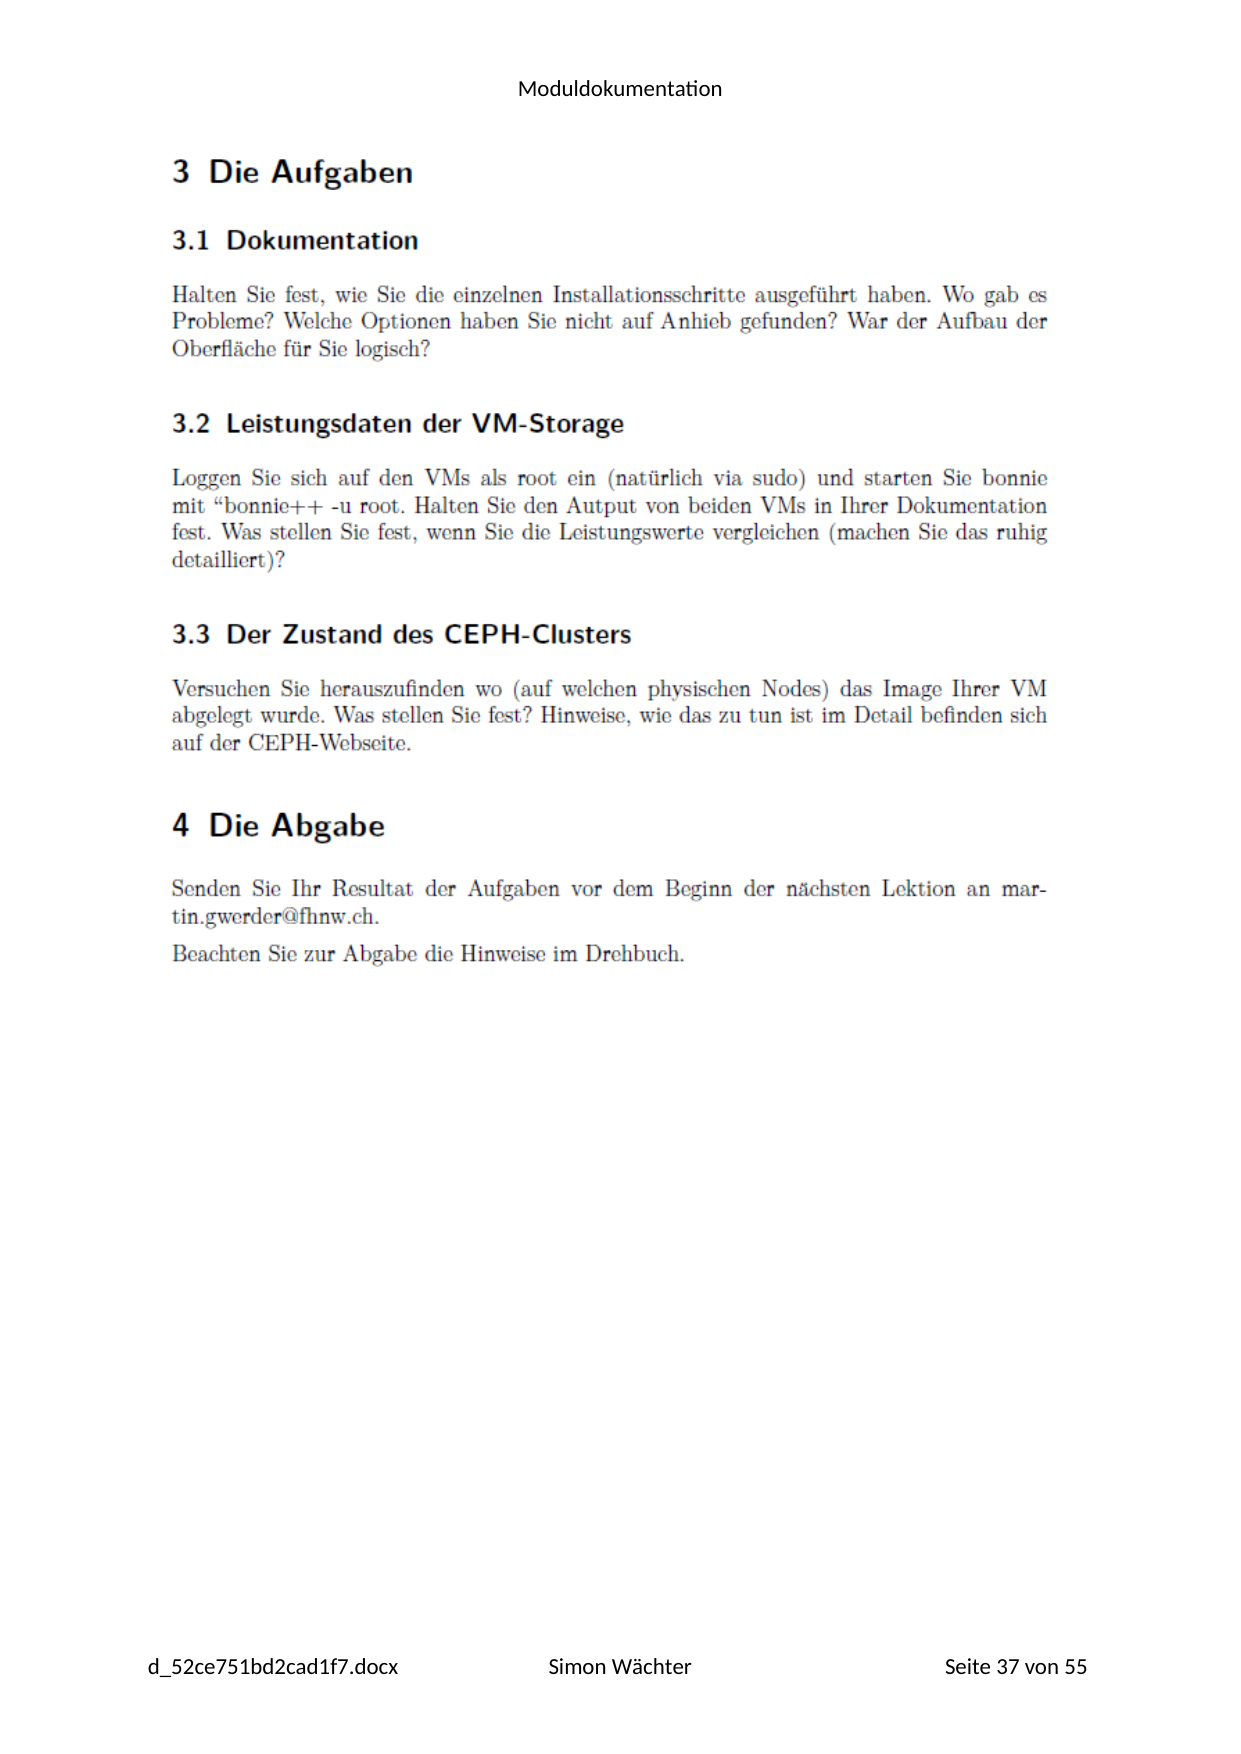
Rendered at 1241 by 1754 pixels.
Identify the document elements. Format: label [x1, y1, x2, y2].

picture [147, 147, 1093, 992]
